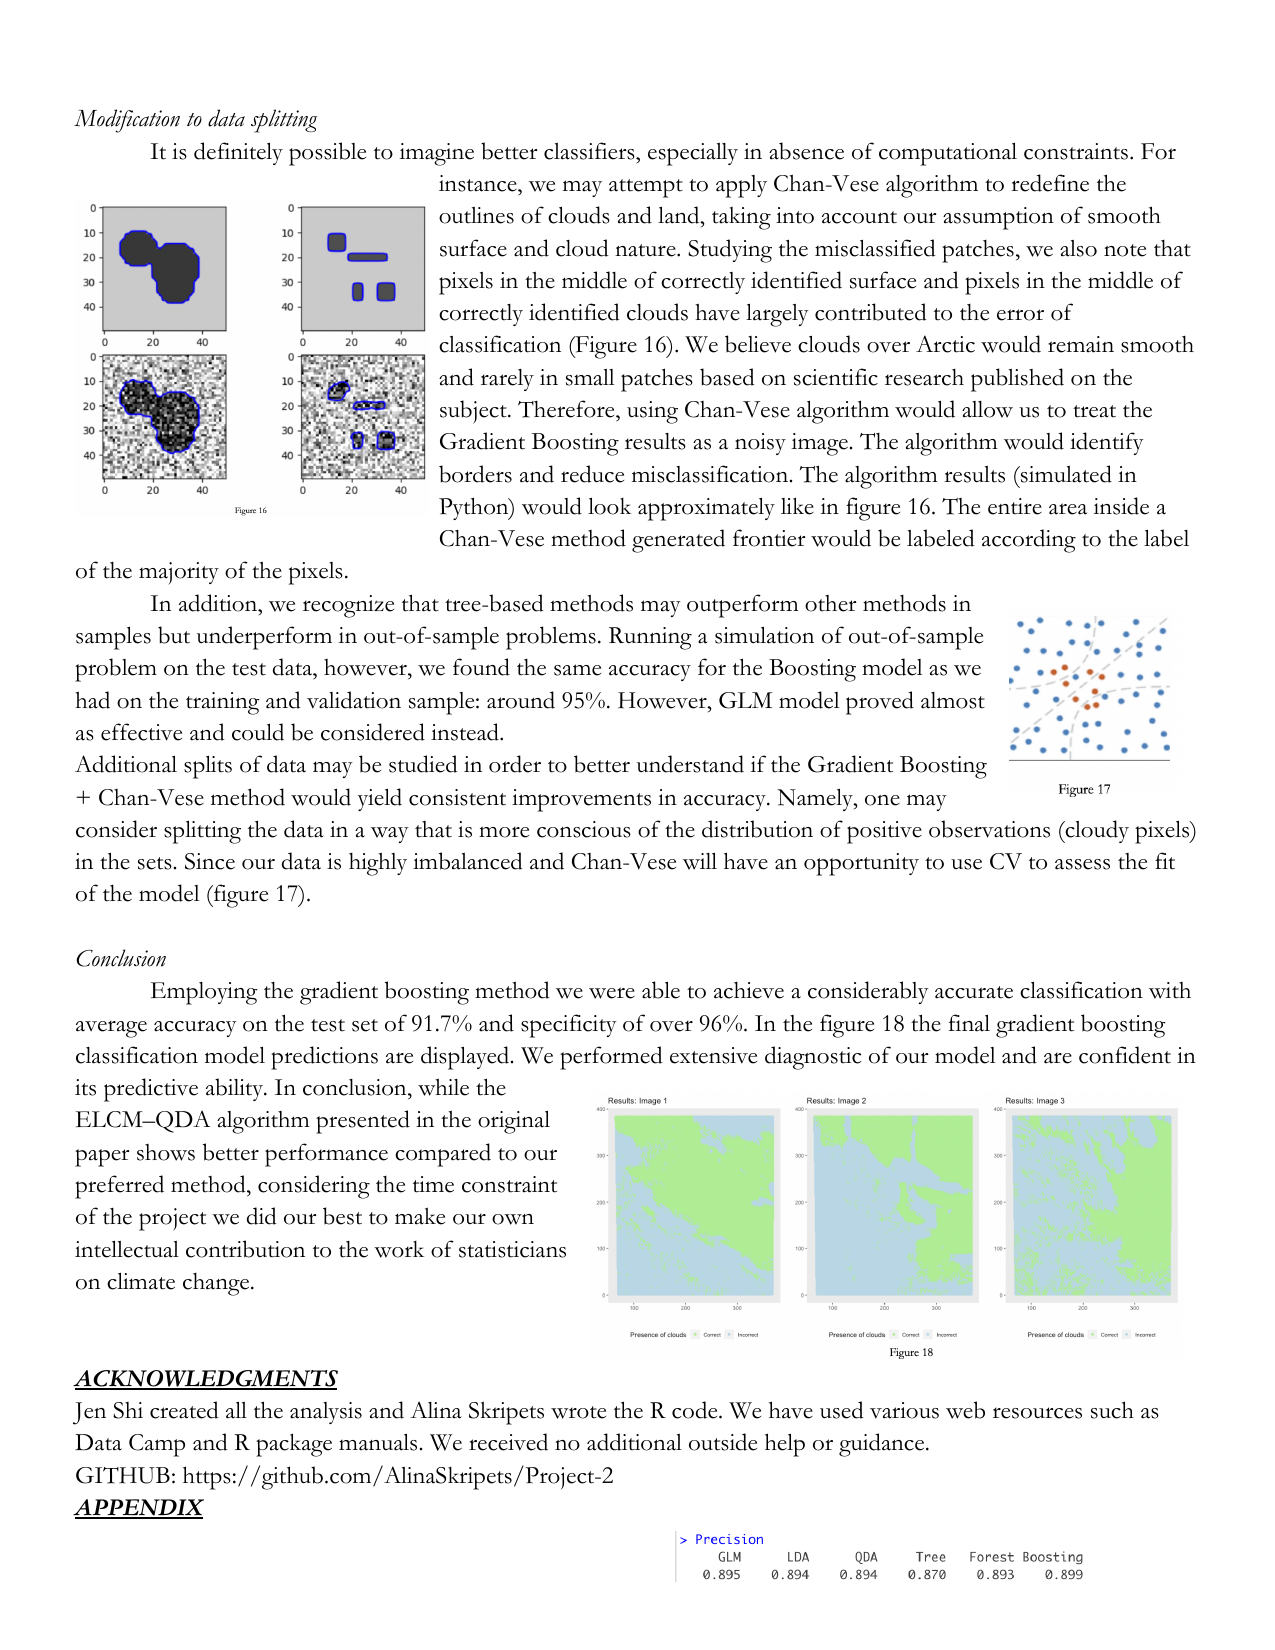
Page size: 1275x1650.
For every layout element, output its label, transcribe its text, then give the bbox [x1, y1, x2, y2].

text Modification to data splitting [75, 105, 1200, 133]
text GITHUB: https://github.com/AlinaSkripets/Project-2 [75, 1461, 1200, 1489]
text ACKNOWLEDGMENTS [75, 1364, 1200, 1393]
picture [75, 198, 429, 517]
text In addition, we recognize that tree-based methods may outperform other methods in samples but underperform in out-of-sample problems. Running a simulation of out-of-sample problem on the test data, however, we found the same accuracy for the Boosting model as we had on the training and validation sample: around 95%. However, GLM model proved almost as effective and could be considered instead. [75, 589, 1200, 747]
text APPENDIX [75, 1494, 1200, 1522]
text Employing the gradient boosting method we were able to achieve a considerably accurate classification with average accuracy on the test set of 91.7% and specificity of over 96%. In the figure 18 the final gradient boosting classification model predictions are displayed. We performed extensive diagnostic of our model and are confident in its predictive ability. In conclusion, while the ELCM–QDA algorithm presented in the original paper shows better performance compared to our preferred method, considering the time constraint of the project we did our best to make our own intellectual contribution to the work of statisticians on climate change. [75, 977, 1200, 1296]
text Additional splits of data may be studied in order to better understand if the Gradient Boosting + Chan-Vese method would yield consistent improvements in accuracy. Namely, one may consider splitting the data in a way that is more conscious of the distribution of positive observations (cloudy pixels) in the sets. Since our data is highly imbalanced and Chan-Vese will have an opportunity to use CV to assess the fit of the model (figure 17). [75, 751, 1200, 908]
text Conclusion [75, 945, 1200, 973]
text Jen Shi created all the analysis and Alina Skripets wrote the R code. We have used various web resources such as Data Camp and R package manuals. We received no additional outside help or guidance. [75, 1397, 1200, 1457]
picture [587, 1091, 1182, 1361]
text It is definitely possible to imagine better classifiers, especially in absence of computational constraints. For instance, we may attempt to apply Chan-Vese algorithm to redefine the outlines of clouds and land, taking into account our assumption of smooth surface and cloud nature. Studying the misclassified patches, we also note that pixels in the middle of correctly identified surface and pixels in the middle of correctly identified clouds have largely contributed to the error of classification (Figure 16). We believe clouds over Arctic would remain smooth and rarely in small patches based on scientific research published on the subject. Therefore, using Chan-Vese algorithm would allow us to treat the Gradient Boosting results as a noisy image. The algorithm would identify borders and reduce misclassification. The algorithm results (simulated in Python) would look approximately like in figure 16. The entire area inside a Chan-Vese method generated frontier would be labeled according to the label of the majority of the pixels. [75, 137, 1200, 585]
picture [1004, 608, 1183, 800]
picture [675, 1531, 1200, 1582]
